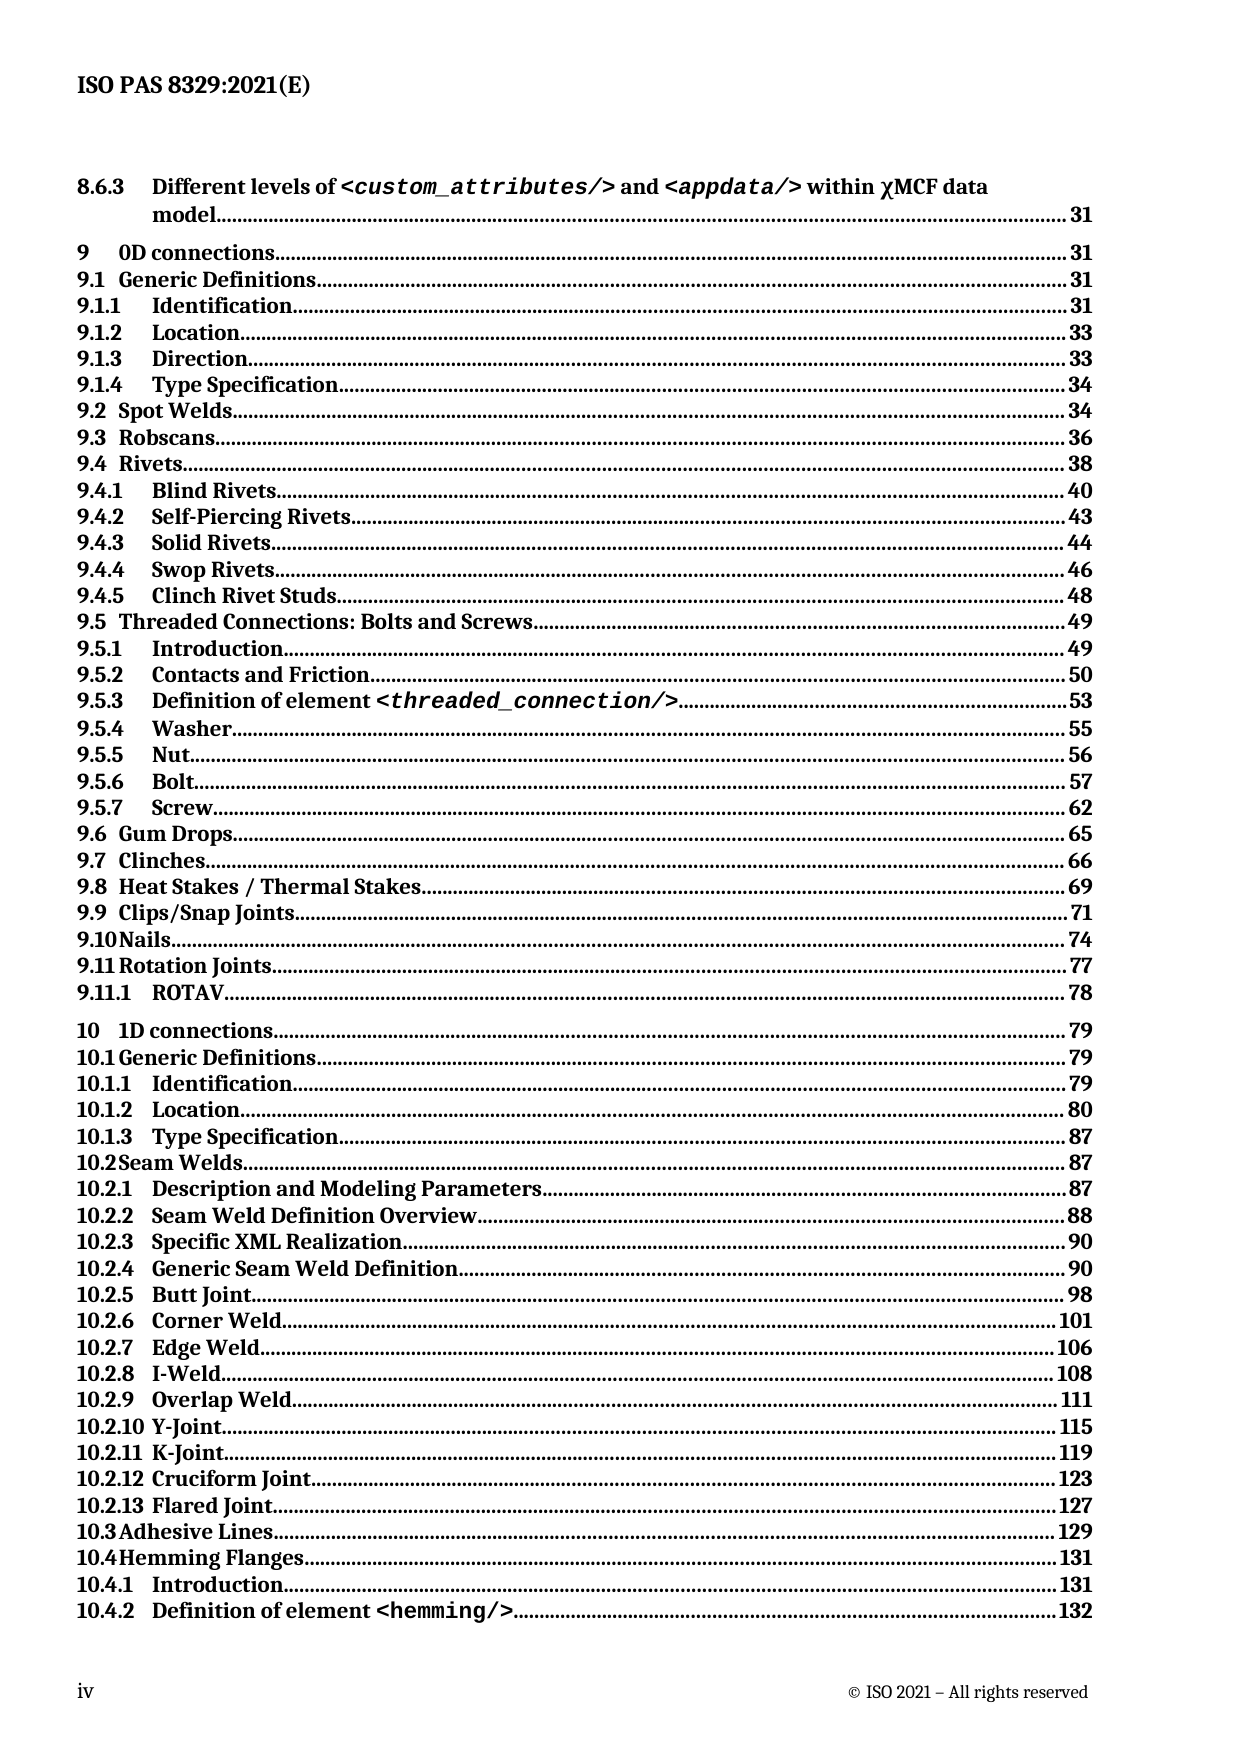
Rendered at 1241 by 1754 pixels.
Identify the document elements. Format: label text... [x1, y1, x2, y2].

text 10.3 Adhesive Lines 129 [77, 1519, 1040, 1545]
text 9.5.1 Introduction 49 [77, 636, 1040, 662]
text 10.2.2 Seam Weld Definition Overview 88 [77, 1203, 1040, 1229]
text 10.4.2 Definition of element <hemming/> 132 [77, 1598, 1040, 1625]
text 9.1.1 Identification 31 [77, 293, 1040, 319]
text 10.4.1 Introduction 131 [77, 1572, 1040, 1598]
text 10.1.1 Identification 79 [77, 1071, 1040, 1097]
text 9.11.1 ROTAV 78 [77, 979, 1040, 1006]
text 9.1.2 Location 33 [77, 319, 1040, 346]
text 9.9 Clips/Snap Joints 71 [77, 900, 1040, 927]
text 9.5.3 Definition of element <threaded_connection/> 53 [77, 688, 1040, 716]
text 9.4 Rivets 38 [77, 451, 1040, 477]
text 9.4.3 Solid Rivets 44 [77, 530, 1040, 556]
text 9.11 Rotation Joints 77 [77, 953, 1040, 979]
text 10.2.12 Cruciform Joint 123 [77, 1466, 1040, 1492]
text 9.5.7 Screw 62 [77, 795, 1040, 821]
text 10.2.3 Specific XML Realization 90 [77, 1229, 1040, 1255]
text 10.2.4 Generic Seam Weld Definition 90 [77, 1255, 1040, 1282]
text 9.7 Clinches 66 [77, 847, 1040, 874]
text 9.4.4 Swop Rivets 46 [77, 556, 1040, 583]
text 9.1.3 Direction 33 [77, 346, 1040, 372]
text 9.1 Generic Definitions 31 [77, 267, 1040, 293]
text 9 0D connections 31 [77, 240, 1040, 267]
text 9.4.2 Self-Piercing Rivets 43 [77, 504, 1040, 530]
text 10.2.13 Flared Joint 127 [77, 1492, 1040, 1519]
text 10.1.3 Type Specification 87 [77, 1123, 1040, 1150]
text 10.2.1 Description and Modeling Parameters 87 [77, 1176, 1040, 1203]
text 9.5.6 Bolt 57 [77, 768, 1040, 795]
text 9.8 Heat Stakes / Thermal Stakes 69 [77, 874, 1040, 900]
text 8.6.3 Different levels of <custom_attributes/> and <appdata/> within χMCF data model 31 [77, 174, 1040, 228]
text 10 1D connections 79 [77, 1018, 1040, 1044]
text 10.2.8 I-Weld 108 [77, 1361, 1040, 1387]
text 9.6 Gum Drops 65 [77, 821, 1040, 847]
text 10.2.11 K-Joint 119 [77, 1440, 1040, 1466]
text 10.2.10 Y-Joint 115 [77, 1413, 1040, 1440]
text 9.1.4 Type Specification 34 [77, 372, 1040, 398]
text 10.2.7 Edge Weld 106 [77, 1334, 1040, 1361]
text 10.2.9 Overlap Weld 111 [77, 1387, 1040, 1413]
text 10.2 Seam Welds 87 [77, 1150, 1040, 1176]
text 9.5 Threaded Connections: Bolts and Screws 49 [77, 609, 1040, 636]
text 10.1 Generic Definitions 79 [77, 1044, 1040, 1071]
text 9.4.5 Clinch Rivet Studs 48 [77, 583, 1040, 609]
text 9.5.4 Washer 55 [77, 716, 1040, 742]
text 9.5.2 Contacts and Friction 50 [77, 662, 1040, 688]
text 9.3 Robscans 36 [77, 425, 1040, 451]
text 9.4.1 Blind Rivets 40 [77, 477, 1040, 504]
text 9.5.5 Nut 56 [77, 742, 1040, 768]
text 10.1.2 Location 80 [77, 1097, 1040, 1123]
text 10.2.5 Butt Joint 98 [77, 1282, 1040, 1308]
text 10.2.6 Corner Weld 101 [77, 1308, 1040, 1334]
text 10.4 Hemming Flanges 131 [77, 1545, 1040, 1572]
text 9.10 Nails 74 [77, 927, 1040, 953]
text 9.2 Spot Welds 34 [77, 398, 1040, 425]
